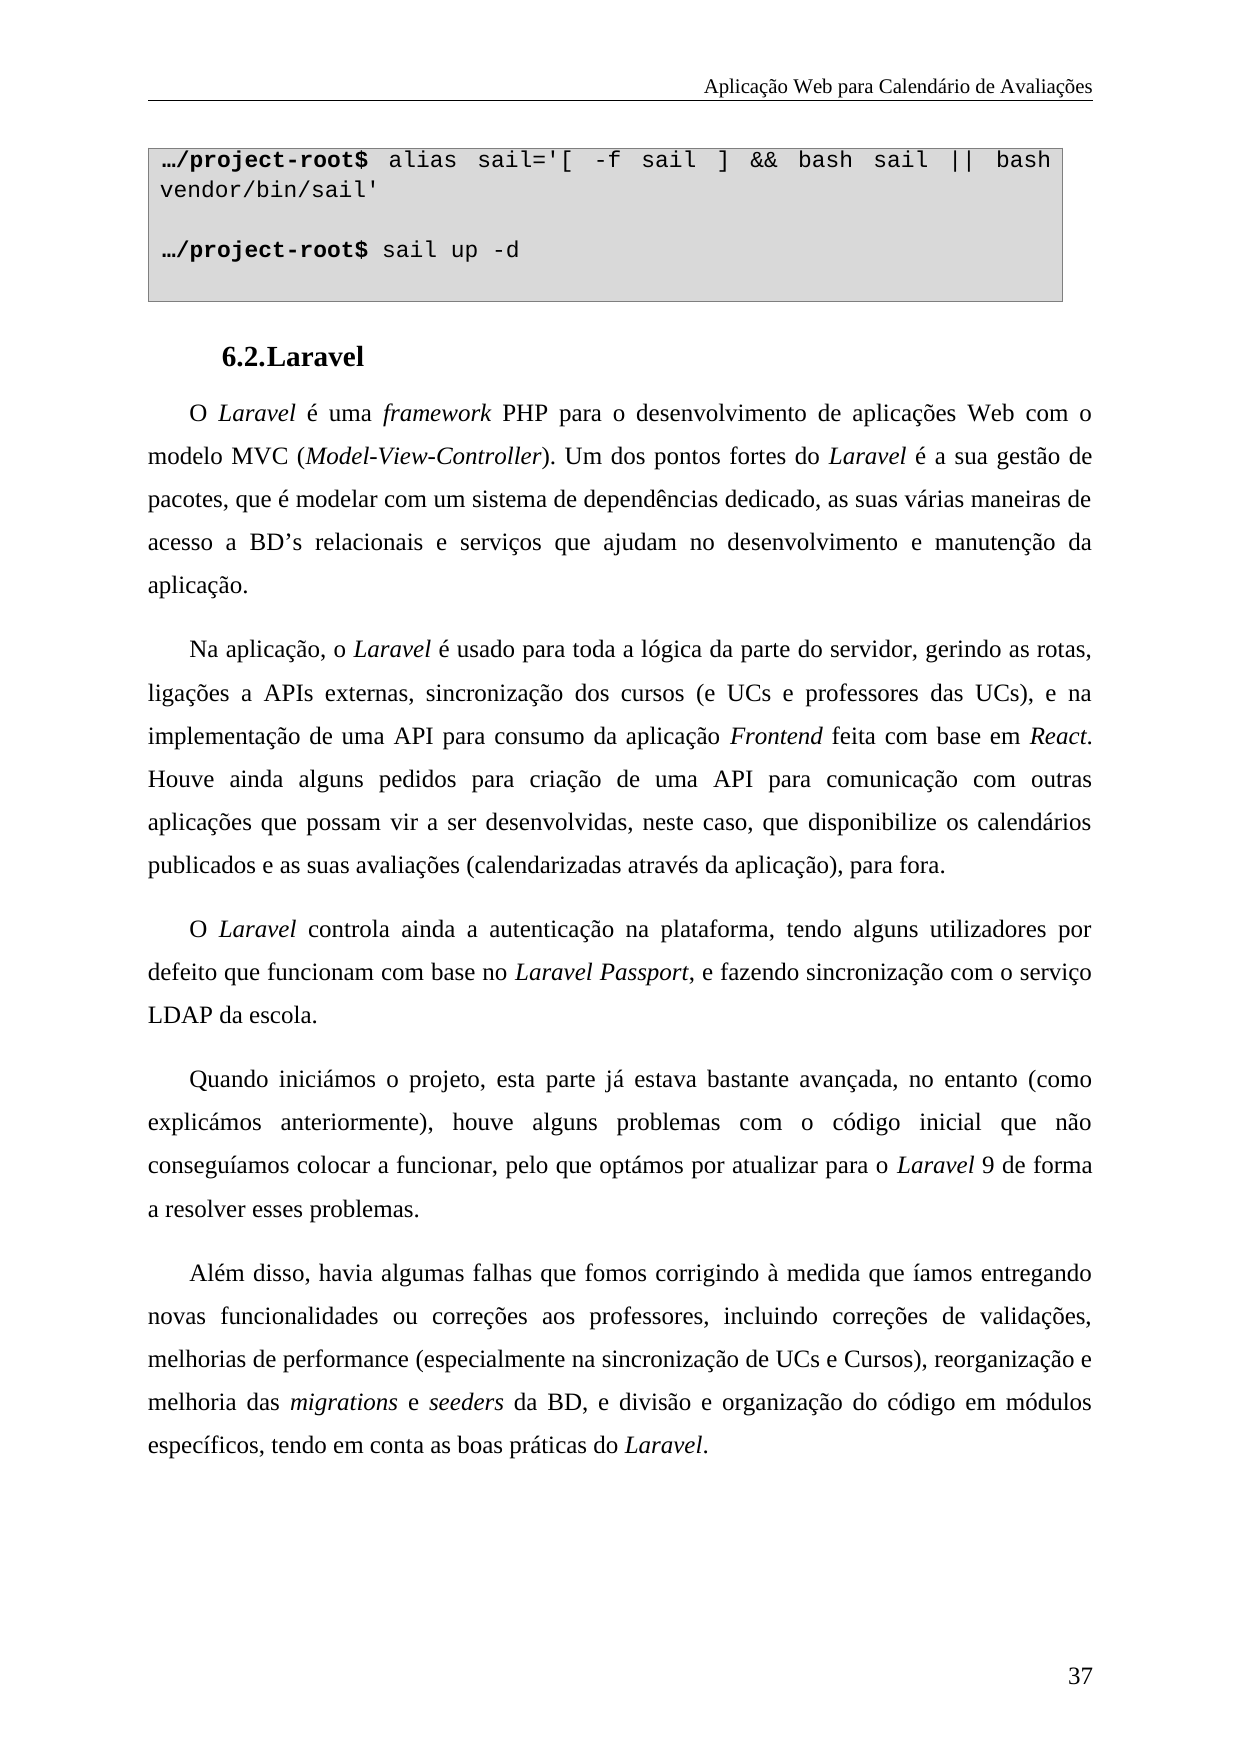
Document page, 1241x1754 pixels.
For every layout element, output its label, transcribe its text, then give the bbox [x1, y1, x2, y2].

text O Laravel controla ainda a autenticação na plataforma, tendo alguns utilizadores por defeito que funcionam com base no Laravel Passport, e fazendo sincronização com o serviço LDAP da escola. [148, 914, 1093, 1029]
subtitle Laravel [222, 339, 1093, 373]
text Quando iniciámos o projeto, esta parte já estava bastante avançada, no entanto (como explicámos anteriormente), houve alguns problemas com o código inicial que não conseguíamos colocar a funcionar, pelo que optámos por atualizar para o Laravel 9 de forma a resolver esses problemas. [148, 1064, 1093, 1222]
text Além disso, havia algumas falhas que fomos corrigindo à medida que íamos entregando novas funcionalidades ou correções aos professores, incluindo correções de validações, melhorias de performance (especialmente na sincronização de UCs e Cursos), reorganização e melhoria das migrations e seeders da BD, e divisão e organização do código em módulos específicos, tendo em conta as boas práticas do Laravel. [148, 1258, 1093, 1459]
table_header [149, 149, 1062, 301]
text O Laravel é uma framework PHP para o desenvolvimento de aplicações Web com o modelo MVC (Model-View-Controller). Um dos pontos fortes do Laravel é a sua gestão de pacotes, que é modelar com um sistema de dependências dedicado, as suas várias maneiras de acesso a BD’s relacionais e serviços que ajudam no desenvolvimento e manutenção da aplicação. [148, 398, 1093, 599]
text Na aplicação, o Laravel é usado para toda a lógica da parte do servidor, gerindo as rotas, ligações a APIs externas, sincronização dos cursos (e UCs e professores das UCs), e na implementação de uma API para consumo da aplicação Frontend feita com base em React. Houve ainda alguns pedidos para criação de uma API para comunicação com outras aplicações que possam vir a ser desenvolvidas, neste caso, que disponibilize os calendários publicados e as suas avaliações (calendarizadas através da aplicação), para fora. [148, 634, 1093, 879]
